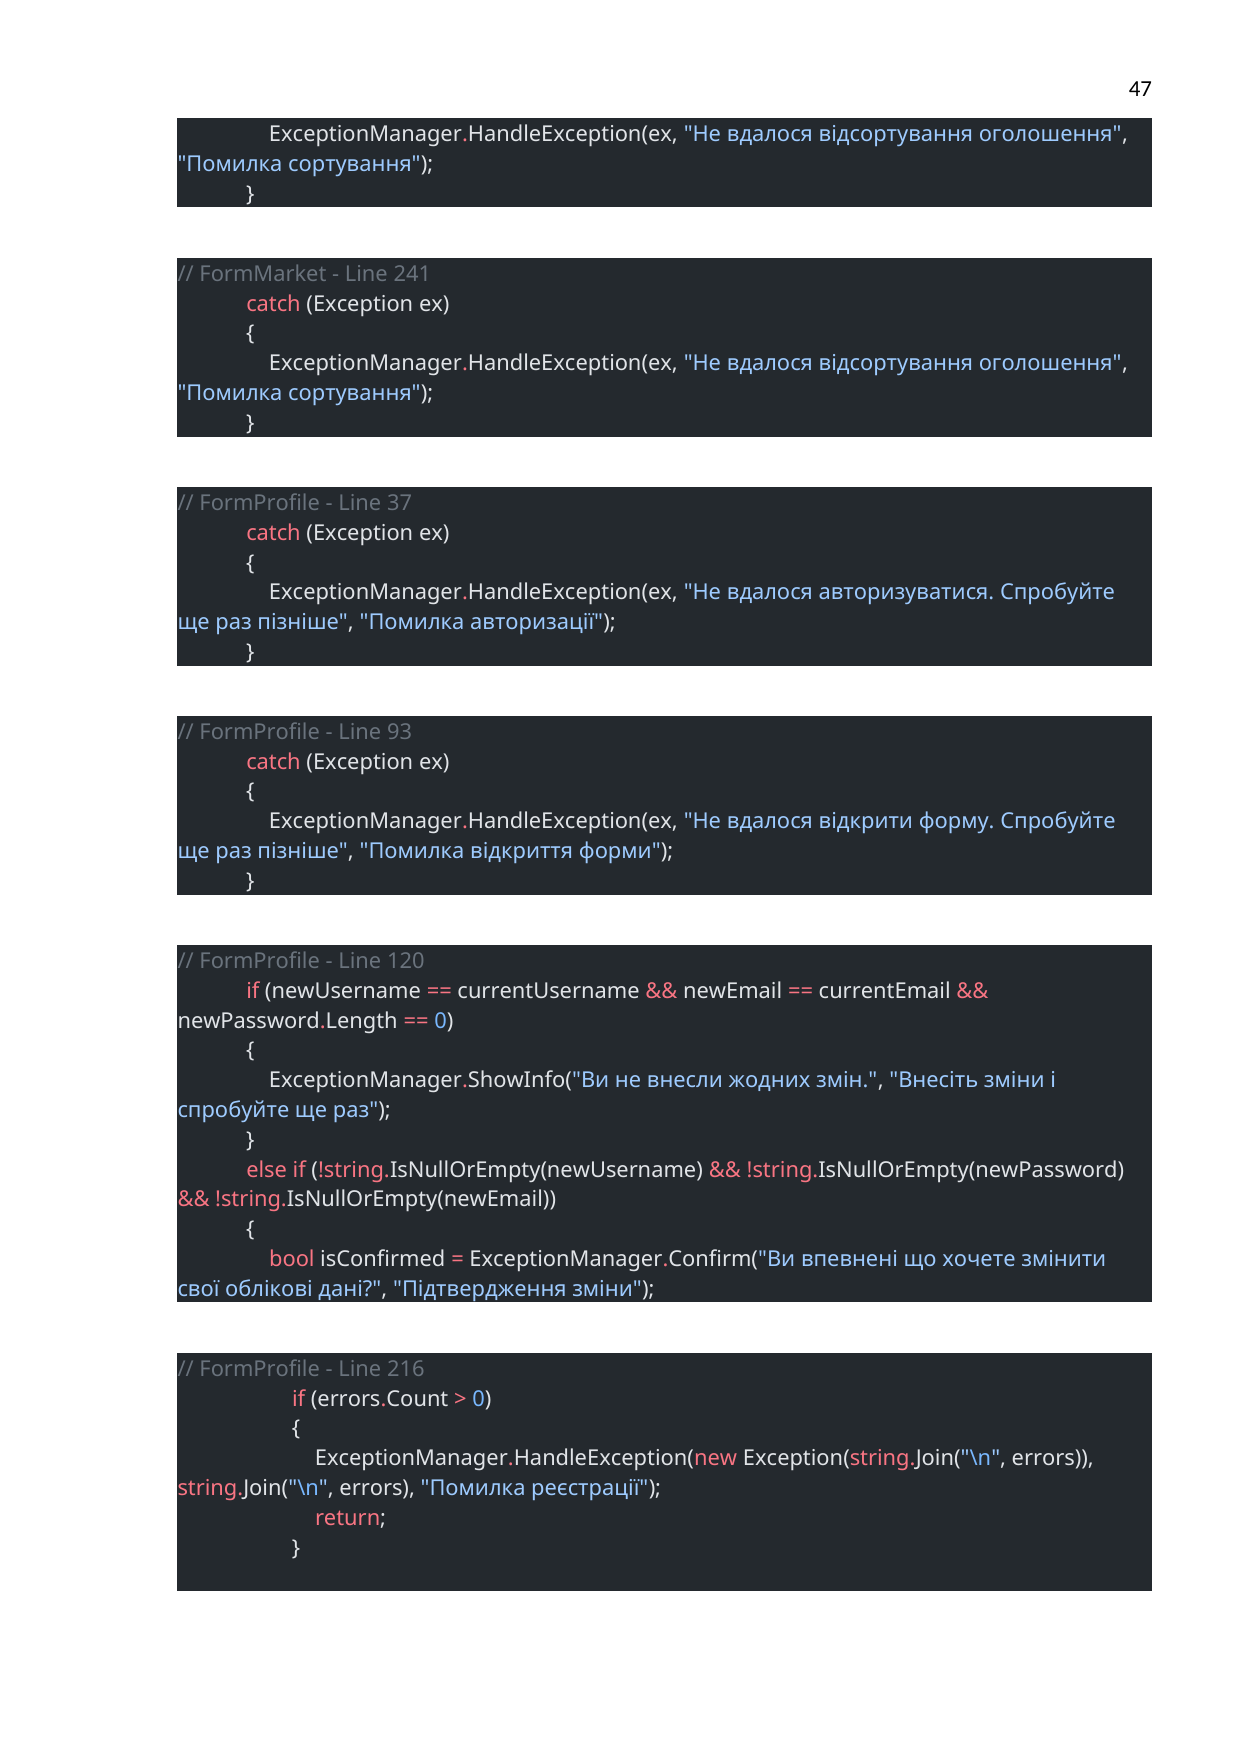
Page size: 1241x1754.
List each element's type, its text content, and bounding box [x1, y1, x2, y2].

text { [177, 1412, 1152, 1442]
text } [177, 1124, 1152, 1153]
text return; [177, 1502, 1152, 1532]
text // FormMarket - Line 241 [177, 258, 1152, 288]
text } [177, 1532, 1152, 1561]
text ExceptionManager.HandleException(new Exception(string.Join("\n", errors)), string.Join("\n", errors), "Помилка реєстрації"); [177, 1442, 1152, 1502]
text { [177, 776, 1152, 805]
text ExceptionManager.HandleException(ex, "Не вдалося авторизуватися. Спробуйте ще раз пізніше", "Помилка авторизації"); [177, 576, 1152, 636]
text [177, 347, 1152, 407]
text // FormProfile - Line 120 [177, 945, 1152, 975]
text { [177, 546, 1152, 576]
text // FormProfile - Line 37 [177, 487, 1152, 517]
text // FormProfile - Line 93 [177, 716, 1152, 746]
text { [177, 1213, 1152, 1243]
text if (newUsername == currentUsername && newEmail == currentEmail && newPassword.Length == 0) [177, 975, 1152, 1034]
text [177, 118, 1152, 178]
text catch (Exception ex) [177, 517, 1152, 546]
text ExceptionManager.ShowInfo("Ви не внесли жодних змін.", "Внесіть зміни і спробуйте ще раз"); [177, 1064, 1152, 1124]
text bool isConfirmed = ExceptionManager.Confirm("Ви впевнені що хочете змінити свої облікові дані?", "Підтвердження зміни"); [177, 1243, 1152, 1302]
text } [177, 865, 1152, 895]
text else if (!string.IsNullOrEmpty(newUsername) && !string.IsNullOrEmpty(newPassword) && !string.IsNullOrEmpty(newEmail)) [177, 1153, 1152, 1213]
text { [177, 317, 1152, 347]
text } [177, 178, 1152, 207]
text { [177, 1034, 1152, 1064]
text ExceptionManager.HandleException(ex, "Не вдалося відкрити форму. Спробуйте ще раз пізніше", "Помилка відкриття форми"); [177, 805, 1152, 865]
text } [177, 407, 1152, 437]
text if (errors.Count > 0) [177, 1383, 1152, 1412]
text catch (Exception ex) [177, 288, 1152, 317]
text // FormProfile - Line 216 [177, 1353, 1152, 1383]
text } [177, 636, 1152, 666]
text catch (Exception ex) [177, 746, 1152, 776]
